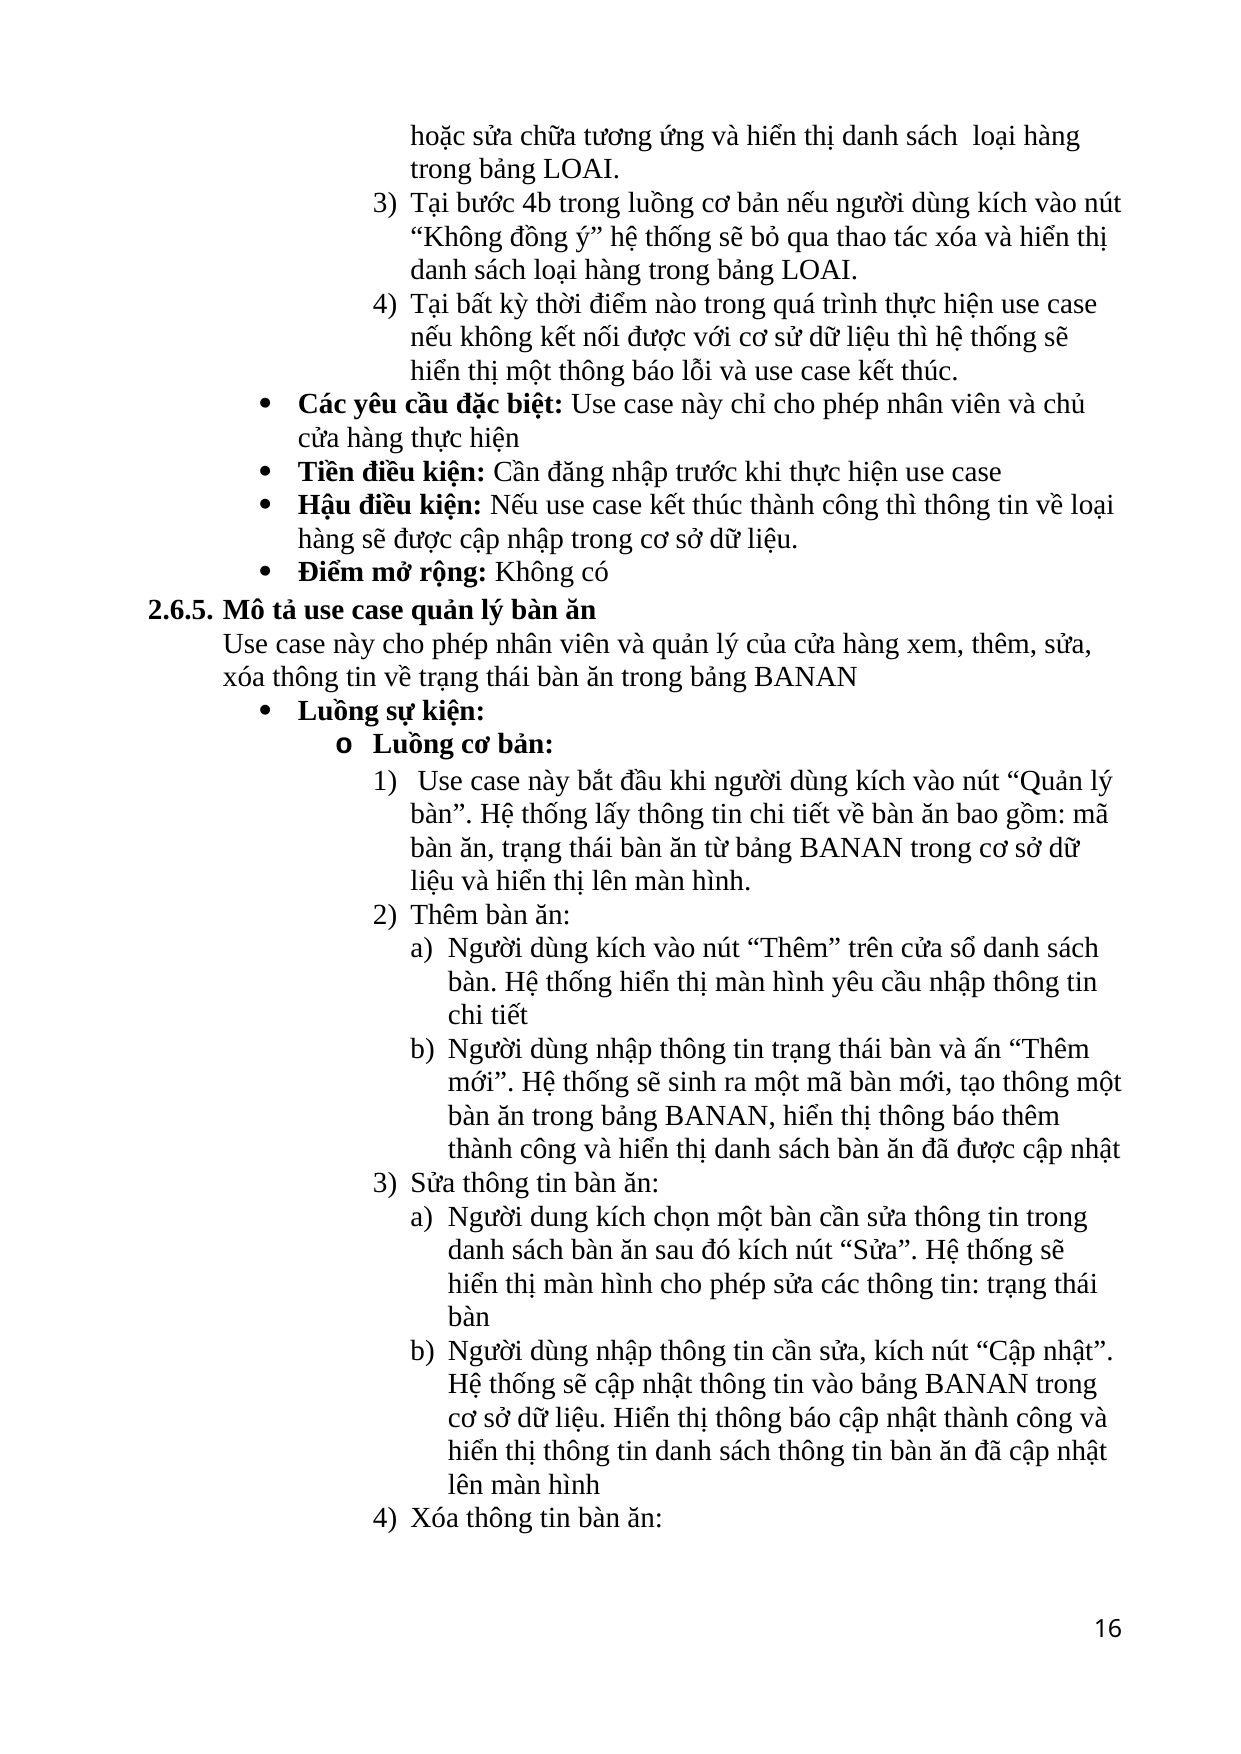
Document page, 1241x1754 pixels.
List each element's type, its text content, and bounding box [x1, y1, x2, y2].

list Điểm mở rộng: Không có [260, 554, 1122, 588]
list Người dùng kích vào nút “Thêm” trên cửa sổ danh sách bàn. Hệ thống hiển thị màn hình yêu cầu nhập thông tin chi tiết [410, 930, 1122, 1031]
list Tại bất kỳ thời điểm nào trong quá trình thực hiện use case nếu không kết nối được với cơ sử dữ liệu thì hệ thống sẽ hiển thị một thông báo lỗi và use case kết thúc. [373, 286, 1122, 386]
list Xóa thông tin bàn ăn: [373, 1501, 1122, 1534]
list Thêm bàn ăn: [373, 897, 1122, 930]
list Tại bước 4b trong luồng cơ bản nếu người dùng kích vào nút “Không đồng ý” hệ thống sẽ bỏ qua thao tác xóa và hiển thị danh sách loại hàng trong bảng LOAI. [373, 185, 1122, 286]
list Tiền điều kiện: Cần đăng nhập trước khi thực hiện use case [260, 454, 1122, 487]
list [373, 118, 1122, 185]
list Người dùng nhập thông tin cần sửa, kích nút “Cập nhật”. Hệ thống sẽ cập nhật thông tin vào bảng BANAN trong cơ sở dữ liệu. Hiển thị thông báo cập nhật thành công và hiển thị thông tin danh sách thông tin bàn ăn đã cập nhật lên màn hình [410, 1333, 1122, 1501]
list Hậu điều kiện: Nếu use case kết thúc thành công thì thông tin về loại hàng sẽ được cập nhập trong cơ sở dữ liệu. [260, 487, 1122, 554]
list Sửa thông tin bàn ăn: [373, 1165, 1122, 1199]
list Các yêu cầu đặc biệt: Use case này chỉ cho phép nhân viên và chủ cửa hàng thực hiện [260, 386, 1122, 454]
text Use case này cho phép nhân viên và quản lý của cửa hàng xem, thêm, sửa, xóa thông tin về trạng thái bàn ăn trong bảng BANAN [223, 626, 1122, 693]
list Use case này bắt đầu khi người dùng kích vào nút “Quản lý bàn”. Hệ thống lấy thông tin chi tiết về bàn ăn bao gồm: mã bàn ăn, trạng thái bàn ăn từ bảng BANAN trong cơ sở dữ liệu và hiển thị lên màn hình. [373, 763, 1122, 897]
list Người dùng nhập thông tin trạng thái bàn và ấn “Thêm mới”. Hệ thống sẽ sinh ra một mã bàn mới, tạo thông một bàn ăn trong bảng BANAN, hiển thị thông báo thêm thành công và hiển thị danh sách bàn ăn đã được cập nhật [410, 1031, 1122, 1165]
subtitle Mô tả use case quản lý bàn ăn [148, 592, 1122, 626]
list Luồng cơ bản: [335, 727, 1122, 763]
list Người dung kích chọn một bàn cần sửa thông tin trong danh sách bàn ăn sau đó kích nút “Sửa”. Hệ thống sẽ hiển thị màn hình cho phép sửa các thông tin: trạng thái bàn [410, 1199, 1122, 1333]
list Luồng sự kiện: [260, 693, 1122, 727]
